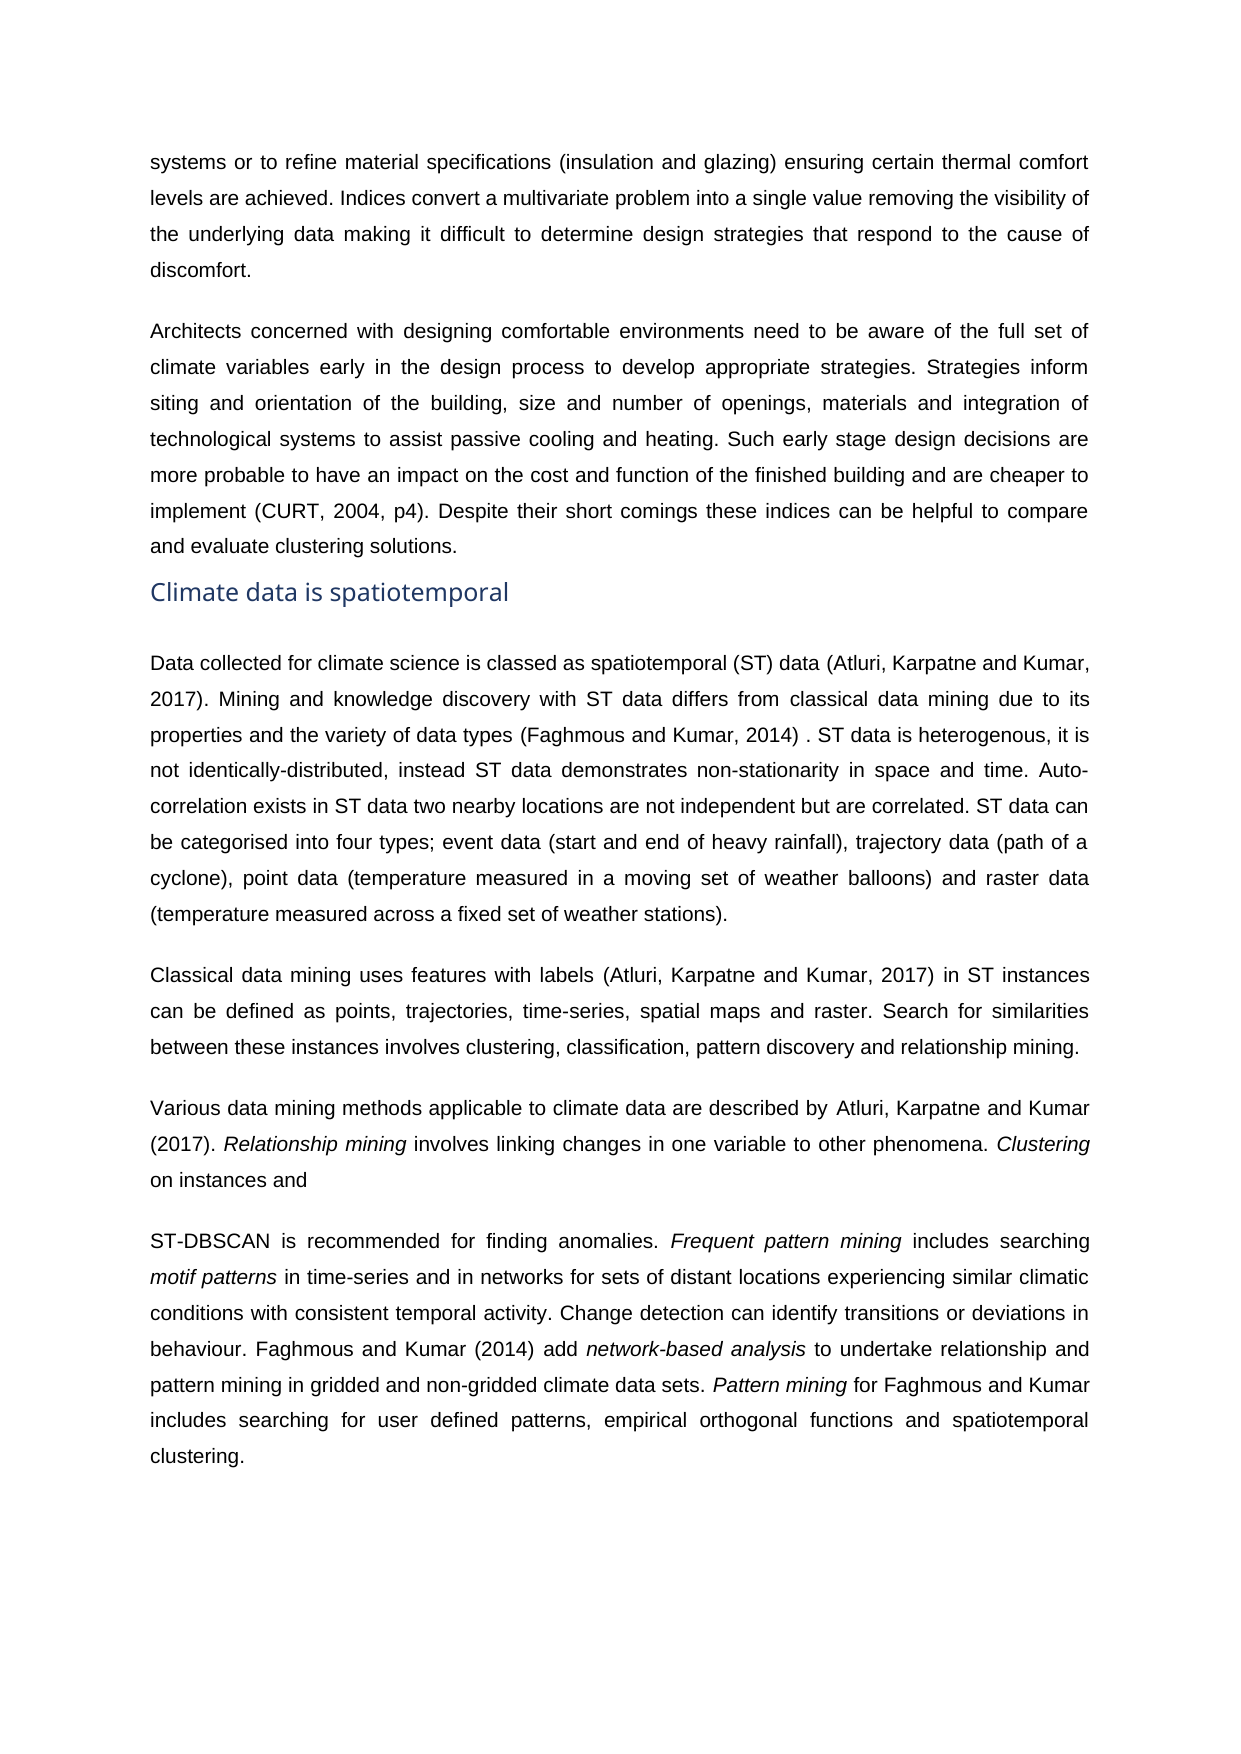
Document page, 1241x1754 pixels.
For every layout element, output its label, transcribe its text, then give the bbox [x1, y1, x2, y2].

text ST-DBSCAN is recommended for finding anomalies. Frequent pattern mining includes searching motif patterns in time-series and in networks for sets of distant locations experiencing similar climatic conditions with consistent temporal activity. Change detection can identify transitions or deviations in behaviour. Faghmous and Kumar (2014) add network-based analysis to undertake relationship and pattern mining in gridded and non-gridded climate data sets. Pattern mining for Faghmous and Kumar includes searching for user defined patterns, empirical orthogonal functions and spatiotemporal clustering. [150, 1229, 1090, 1468]
text Architects concerned with designing comfortable environments need to be aware of the full set of climate variables early in the design process to develop appropriate strategies. Strategies inform siting and orientation of the building, size and number of openings, materials and integration of technological systems to assist passive cooling and heating. Such early stage design decisions are more probable to have an impact on the cost and function of the finished building and are cheaper to implement (CURT, 2004, p4). Despite their short comings these indices can be helpful to compare and evaluate clustering solutions. [150, 319, 1090, 558]
text Classical data mining uses features with labels (Atluri, Karpatne and Kumar, 2017) in ST instances can be defined as points, trajectories, time-series, spatial maps and raster. Search for similarities between these instances involves clustering, classification, pattern discovery and relationship mining. [150, 963, 1090, 1059]
text Various data mining methods applicable to climate data are described by Atluri, Karpatne and Kumar (2017). Relationship mining involves linking changes in one variable to other phenomena. Clustering on instances and [150, 1096, 1090, 1192]
subtitle Climate data is spatiotemporal [150, 574, 1090, 608]
text Data collected for climate science is classed as spatiotemporal (ST) data (Atluri, Karpatne and Kumar, 2017). Mining and knowledge discovery with ST data differs from classical data mining due to its properties and the variety of data types (Faghmous and Kumar, 2014) . ST data is heterogenous, it is not identically-distributed, instead ST data demonstrates non-stationarity in space and time. Auto-correlation exists in ST data two nearby locations are not independent but are correlated. ST data can be categorised into four types; event data (start and end of heavy rainfall), trajectory data (path of a cyclone), point data (temperature measured in a moving set of weather balloons) and raster data (temperature measured across a fixed set of weather stations). [150, 651, 1090, 926]
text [150, 150, 1090, 282]
